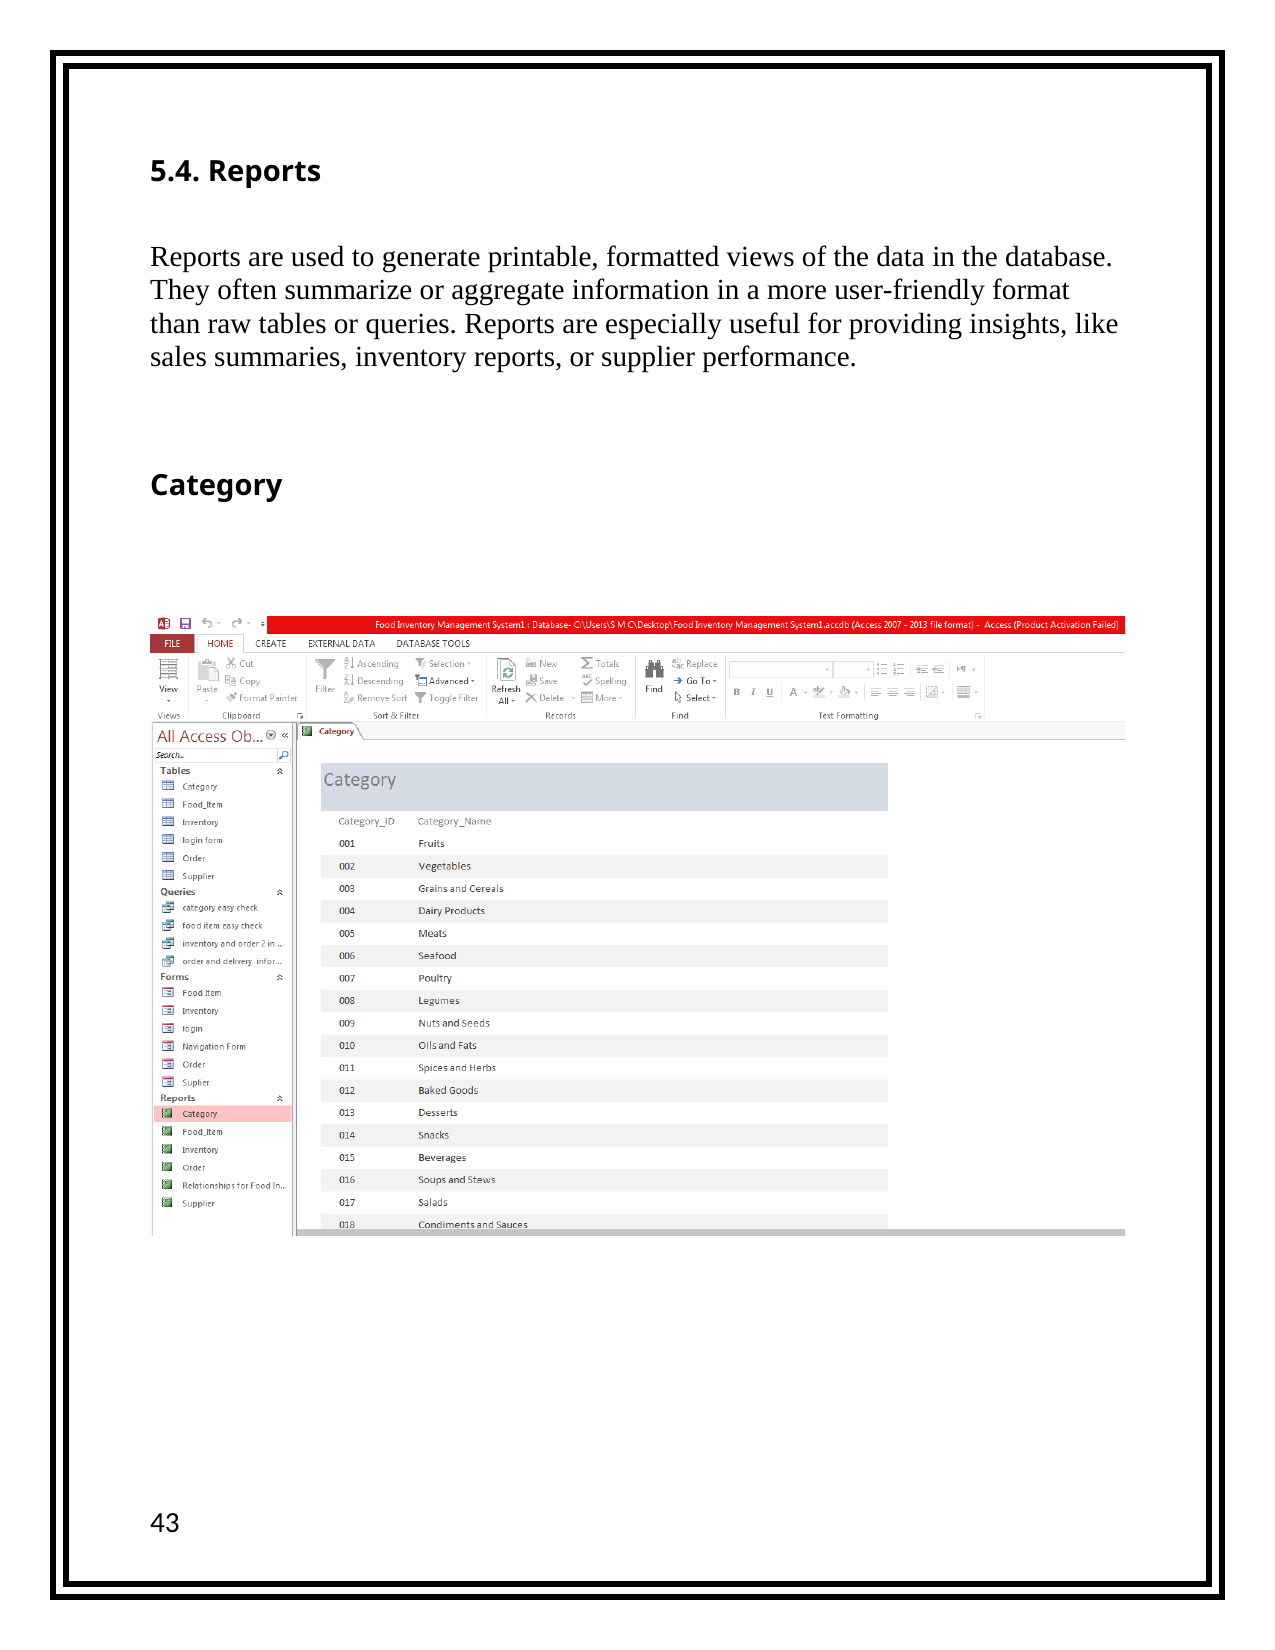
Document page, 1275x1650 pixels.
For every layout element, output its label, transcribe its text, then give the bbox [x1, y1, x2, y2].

picture [150, 616, 1125, 1236]
text Reports are used to generate printable, formatted views of the data in the database. They often summarize or aggregate information in a more user-friendly format than raw tables or queries. Reports are especially useful for providing insights, like sales summaries, inventory reports, or supplier performance. [150, 239, 1125, 373]
subtitle 5.4. Reports [150, 150, 1125, 190]
subtitle Category [150, 465, 1125, 504]
